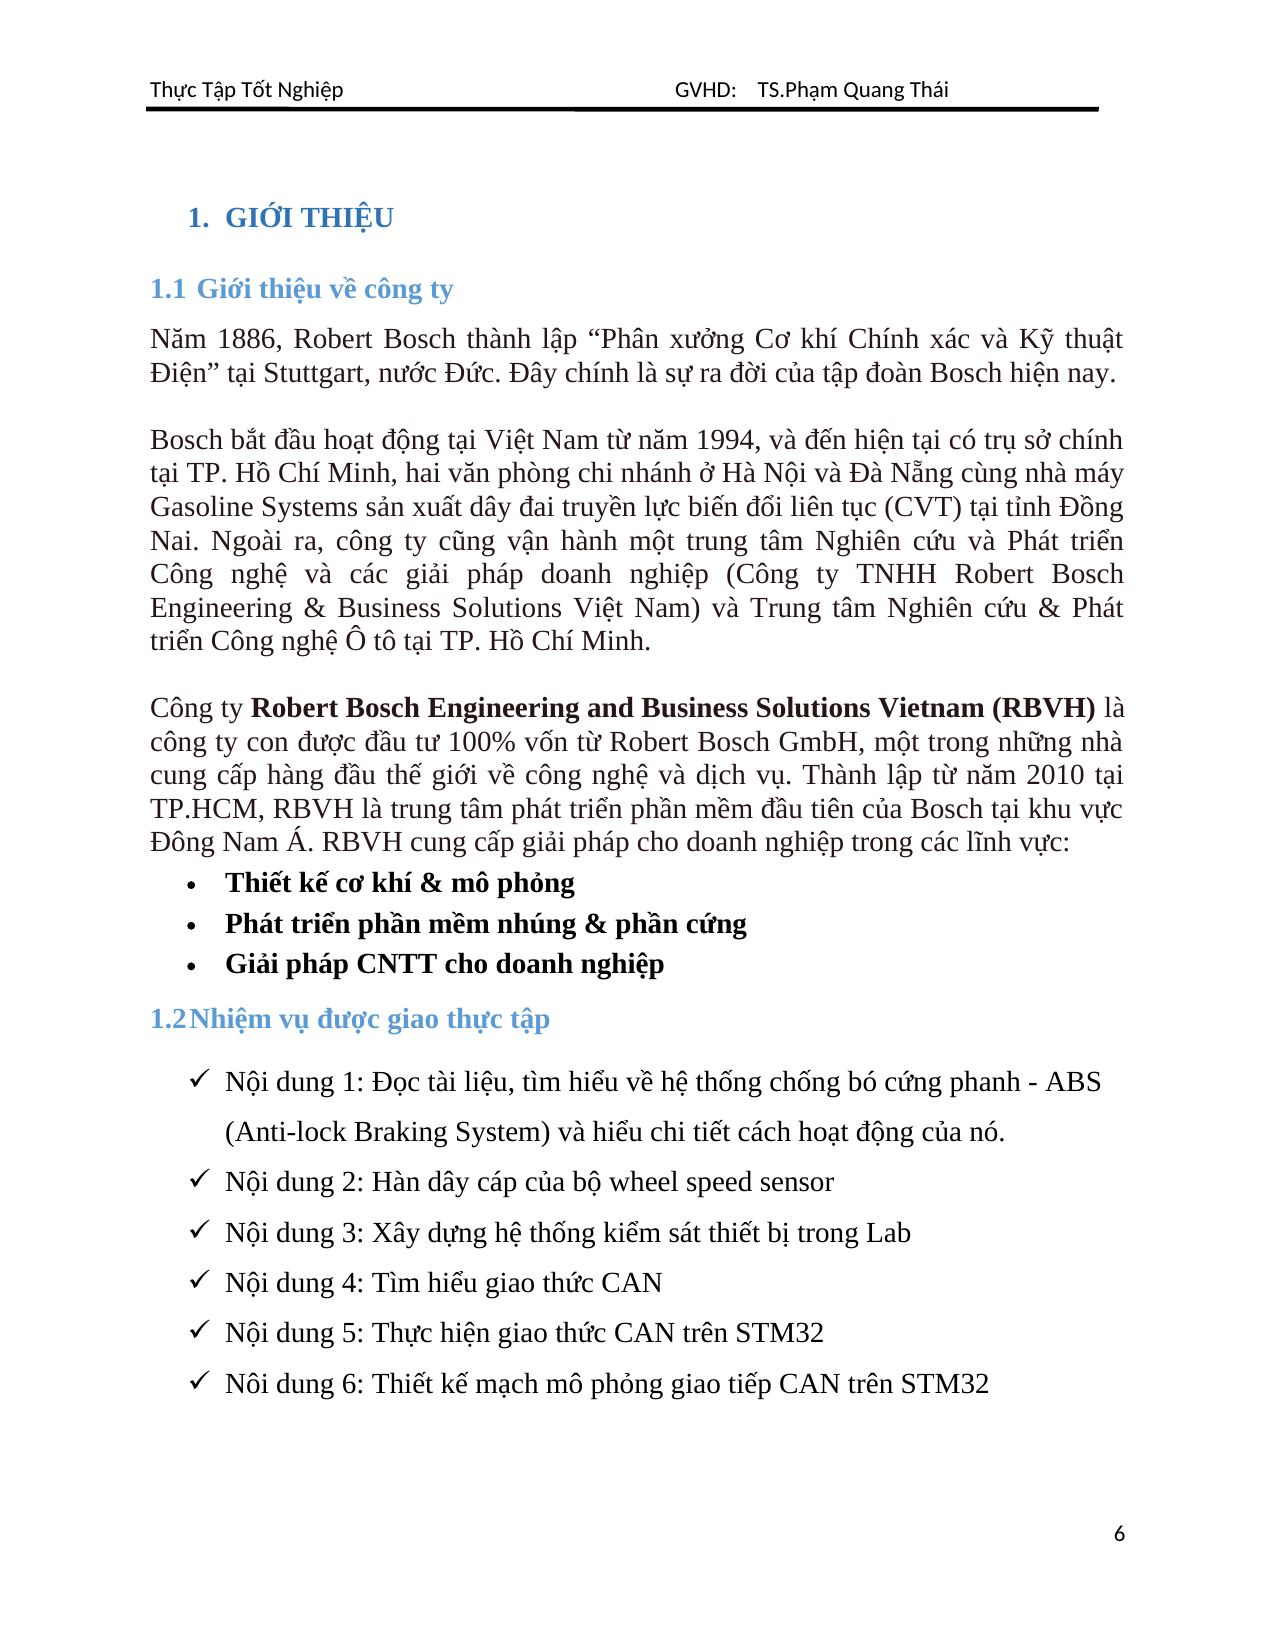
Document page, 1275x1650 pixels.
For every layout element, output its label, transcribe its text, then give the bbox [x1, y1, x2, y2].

subtitle Giới thiệu về công ty [150, 271, 1125, 305]
text Năm 1886, Robert Bosch thành lập “Phân xưởng Cơ khí Chính xác và Kỹ thuật Điện” tại Stuttgart, nước Đức. Đây chính là sự ra đời của tập đoàn Bosch hiện nay. [150, 321, 1125, 388]
subtitle GIỚI THIỆU [187, 200, 1125, 233]
list Nội dung 4: Tìm hiểu giao thức CAN [187, 1265, 1125, 1299]
list Nội dung 1: Đọc tài liệu, tìm hiểu về hệ thống chống bó cứng phanh - ABS (Anti-lock Braking System) và hiểu chi tiết cách hoạt động của nó. [187, 1064, 1125, 1148]
text Công ty Robert Bosch Engineering and Business Solutions Vietnam (RBVH) là công ty con được đầu tư 100% vốn từ Robert Bosch GmbH, một trong những nhà cung cấp hàng đầu thế giới về công nghệ và dịch vụ. Thành lập từ năm 2010 tại TP.HCM, RBVH là trung tâm phát triển phần mềm đầu tiên của Bosch tại khu vực Đông Nam Á. RBVH cung cấp giải pháp cho doanh nghiệp trong các lĩnh vực: [150, 690, 1125, 858]
list Phát triển phần mềm nhúng & phần cứng [187, 899, 1125, 939]
list Nôi dung 6: Thiết kế mạch mô phỏng giao tiếp CAN trên STM32 [187, 1366, 1125, 1400]
subtitle Nhiệm vụ được giao thực tập [150, 1001, 1125, 1034]
list Nội dung 2: Hàn dây cáp của bộ wheel speed sensor [187, 1164, 1125, 1198]
list Nội dung 5: Thực hiện giao thức CAN trên STM32 [187, 1316, 1125, 1349]
list Giải pháp CNTT cho doanh nghiệp [187, 939, 1125, 980]
list Thiết kế cơ khí & mô phỏng [187, 858, 1125, 899]
text Bosch bắt đầu hoạt động tại Việt Nam từ năm 1994, và đến hiện tại có trụ sở chính tại TP. Hồ Chí Minh, hai văn phòng chi nhánh ở Hà Nội và Đà Nẵng cùng nhà máy Gasoline Systems sản xuất dây đai truyền lực biến đổi liên tục (CVT) tại tỉnh Đồng Nai. Ngoài ra, công ty cũng vận hành một trung tâm Nghiên cứu và Phát triển Công nghệ và các giải pháp doanh nghiệp (Công ty TNHH Robert Bosch Engineering & Business Solutions Việt Nam) và Trung tâm Nghiên cứu & Phát triển Công nghệ Ô tô tại TP. Hồ Chí Minh. [150, 422, 1125, 657]
list Nội dung 3: Xây dựng hệ thống kiểm sát thiết bị trong Lab [187, 1215, 1125, 1248]
